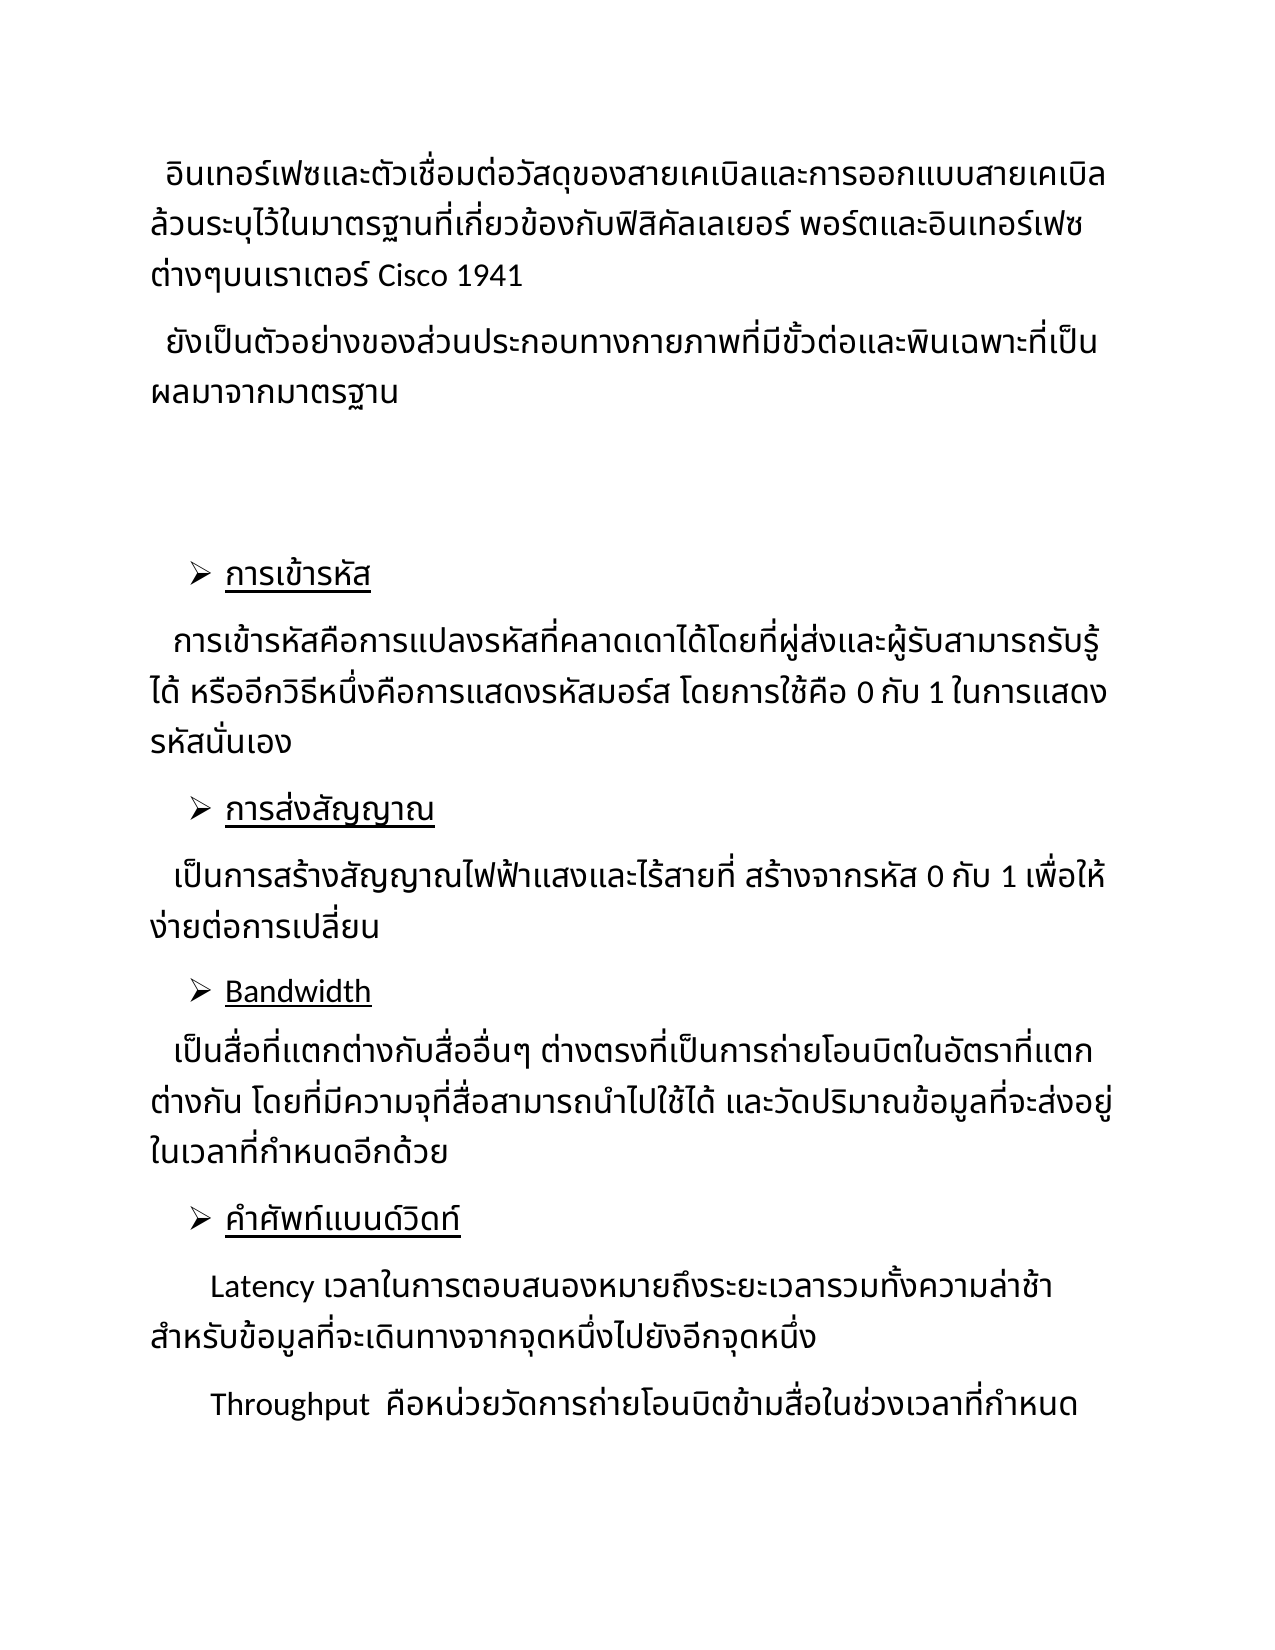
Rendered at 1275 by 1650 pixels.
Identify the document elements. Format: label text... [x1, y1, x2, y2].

list คำศัพท์แบนด์วิดท์ [187, 1195, 1125, 1246]
text การเข้ารหัสคือการแปลงรหัสที่คลาดเดาได้โดยที่ผู่ส่งและผู้รับสามารถรับรู้ได้ หรืออีกวิธีหนึ่งคือการแสดงรหัสมอร์ส โดยการใช้คือ 0กับ1 ในการแสดงรหัสนั่นเอง [150, 617, 1125, 768]
text เป็นการสร้างสัญญาณไฟฟ้าแสงและไร้สายที่ สร้างจากรหัส 0 กับ 1 เพื่อให้ง่ายต่อการเปลี่ยน [150, 852, 1125, 953]
text Throughput คือหน่วยวัดการถ่ายโอนบิตข้ามสื่อในช่วงเวลาที่กำหนด [150, 1380, 1125, 1430]
text อินเทอร์เฟซและตัวเชื่อมต่อวัสดุของสายเคเบิลและการออกแบบสายเคเบิลล้วนระบุไว้ในมาตรฐานที่เกี่ยวข้องกับฟิสิคัลเลเยอร์ พอร์ตและอินเทอร์เฟซต่างๆบนเราเตอร์ Cisco 1941 [150, 150, 1125, 301]
text ยังเป็นตัวอย่างของส่วนประกอบทางกายภาพที่มีขั้วต่อและพินเฉพาะที่เป็นผลมาจากมาตรฐาน [150, 318, 1125, 419]
text เป็นสื่อที่แตกต่างกับสื่ออื่นๆ ต่างตรงที่เป็นการถ่ายโอนบิตในอัตราที่แตกต่างกัน โดยที่มีความจุที่สื่อสามารถนำไปใช้ได้ และวัดปริมาณข้อมูลที่จะส่งอยู่ในเวลาที่กำหนดอีกด้วย [150, 1027, 1125, 1178]
list การเข้ารหัส [187, 550, 1125, 601]
list การส่งสัญญาณ [187, 785, 1125, 836]
list Bandwidth [187, 970, 1125, 1011]
text Latency เวลาในการตอบสนองหมายถึงระยะเวลารวมทั้งความล่าช้าสำหรับข้อมูลที่จะเดินทางจากจุดหนึ่งไปยังอีกจุดหนึ่ง [150, 1262, 1125, 1363]
